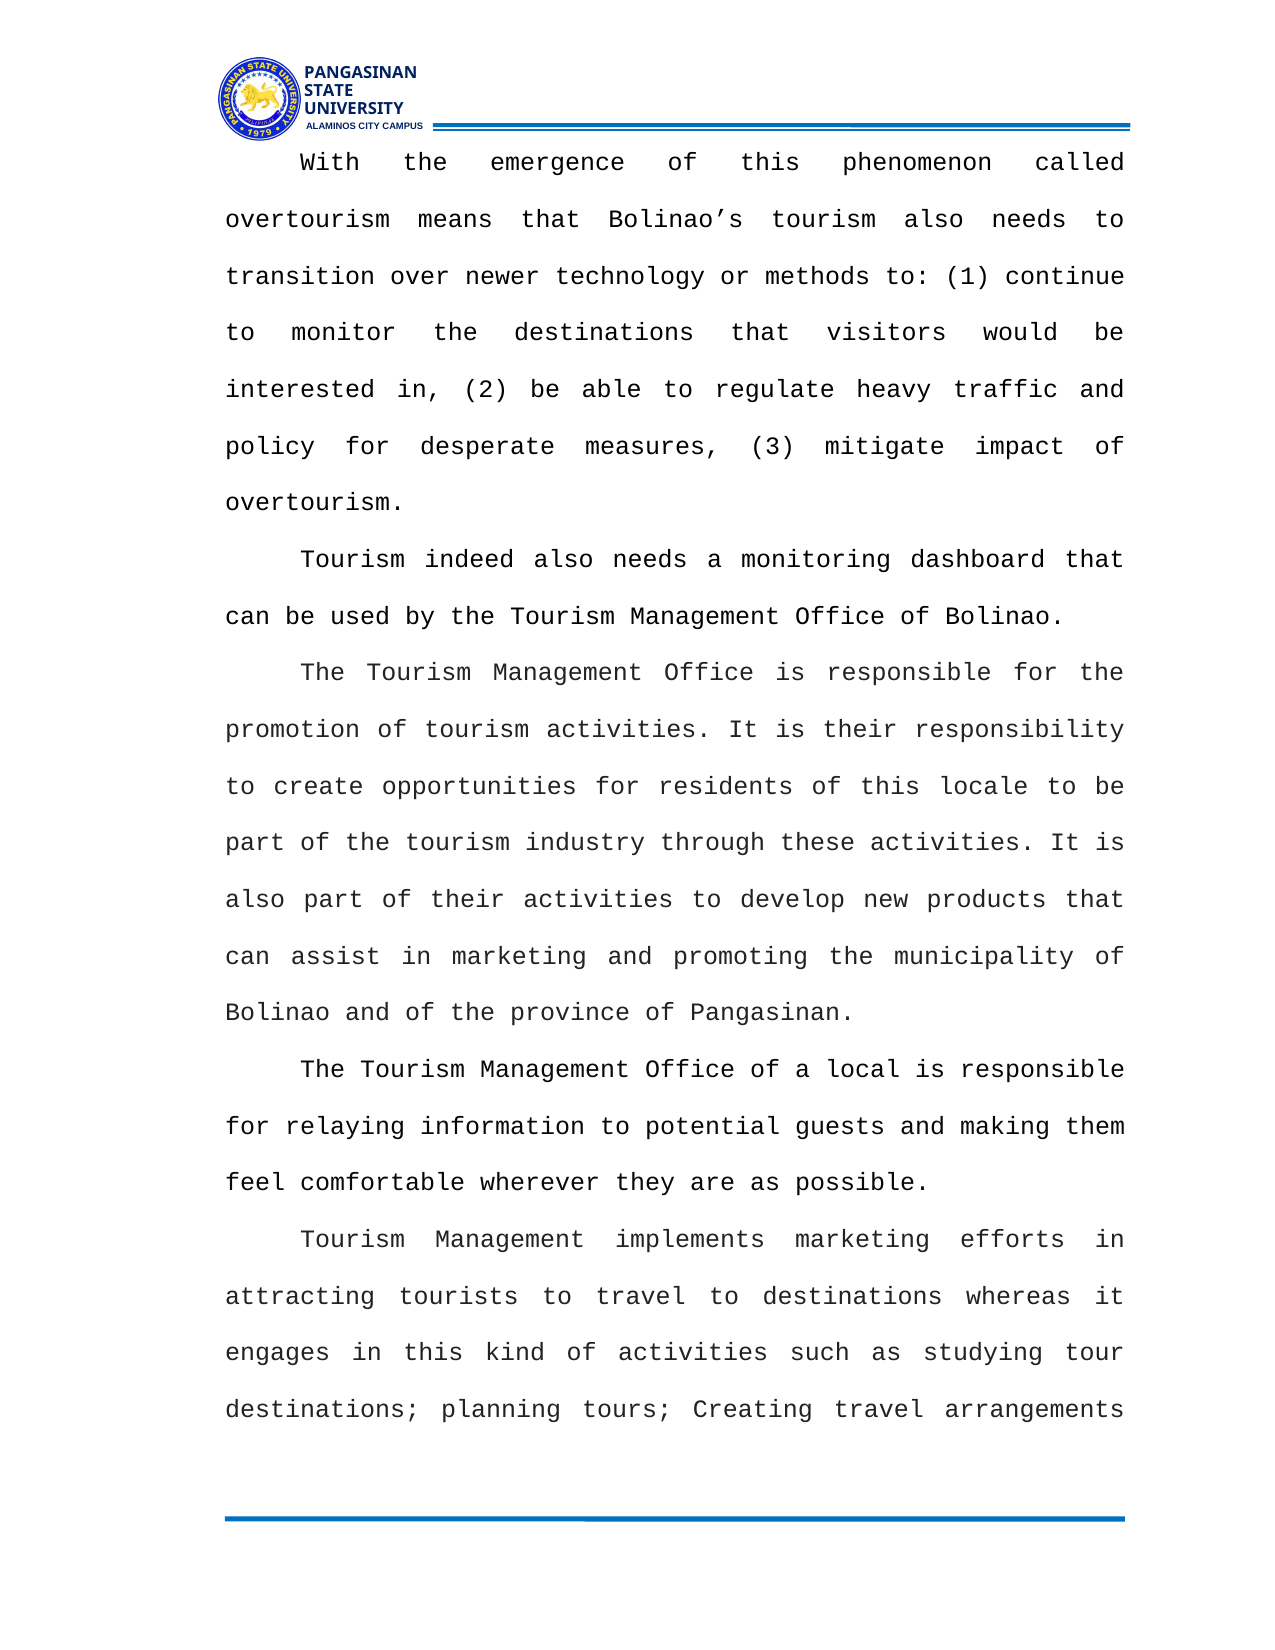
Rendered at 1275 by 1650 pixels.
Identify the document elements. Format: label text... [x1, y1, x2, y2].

text The Tourism Management Office is responsible for the promotion of tourism activities. It is their responsibility to create opportunities for residents of this locale to be part of the tourism industry through these activities. It is also part of their activities to develop new products that can assist in marketing and promoting the municipality of Bolinao and of the province of Pangasinan. [225, 660, 1125, 1028]
text The Tourism Management Office of a local is responsible for relaying information to potential guests and making them feel comfortable wherever they are as possible. [225, 1057, 1125, 1198]
picture [218, 57, 301, 141]
text With the emergence of this phenomenon called overtourism means that Bolinao’s tourism also needs to transition over newer technology or methods to: (1) continue to monitor the destinations that visitors would be interested in, (2) be able to regulate heavy traffic and policy for desperate measures, (3) mitigate impact of overtourism. [225, 150, 1125, 518]
text Tourism indeed also needs a monitoring dashboard that can be used by the Tourism Management Office of Bolinao. [225, 547, 1125, 632]
